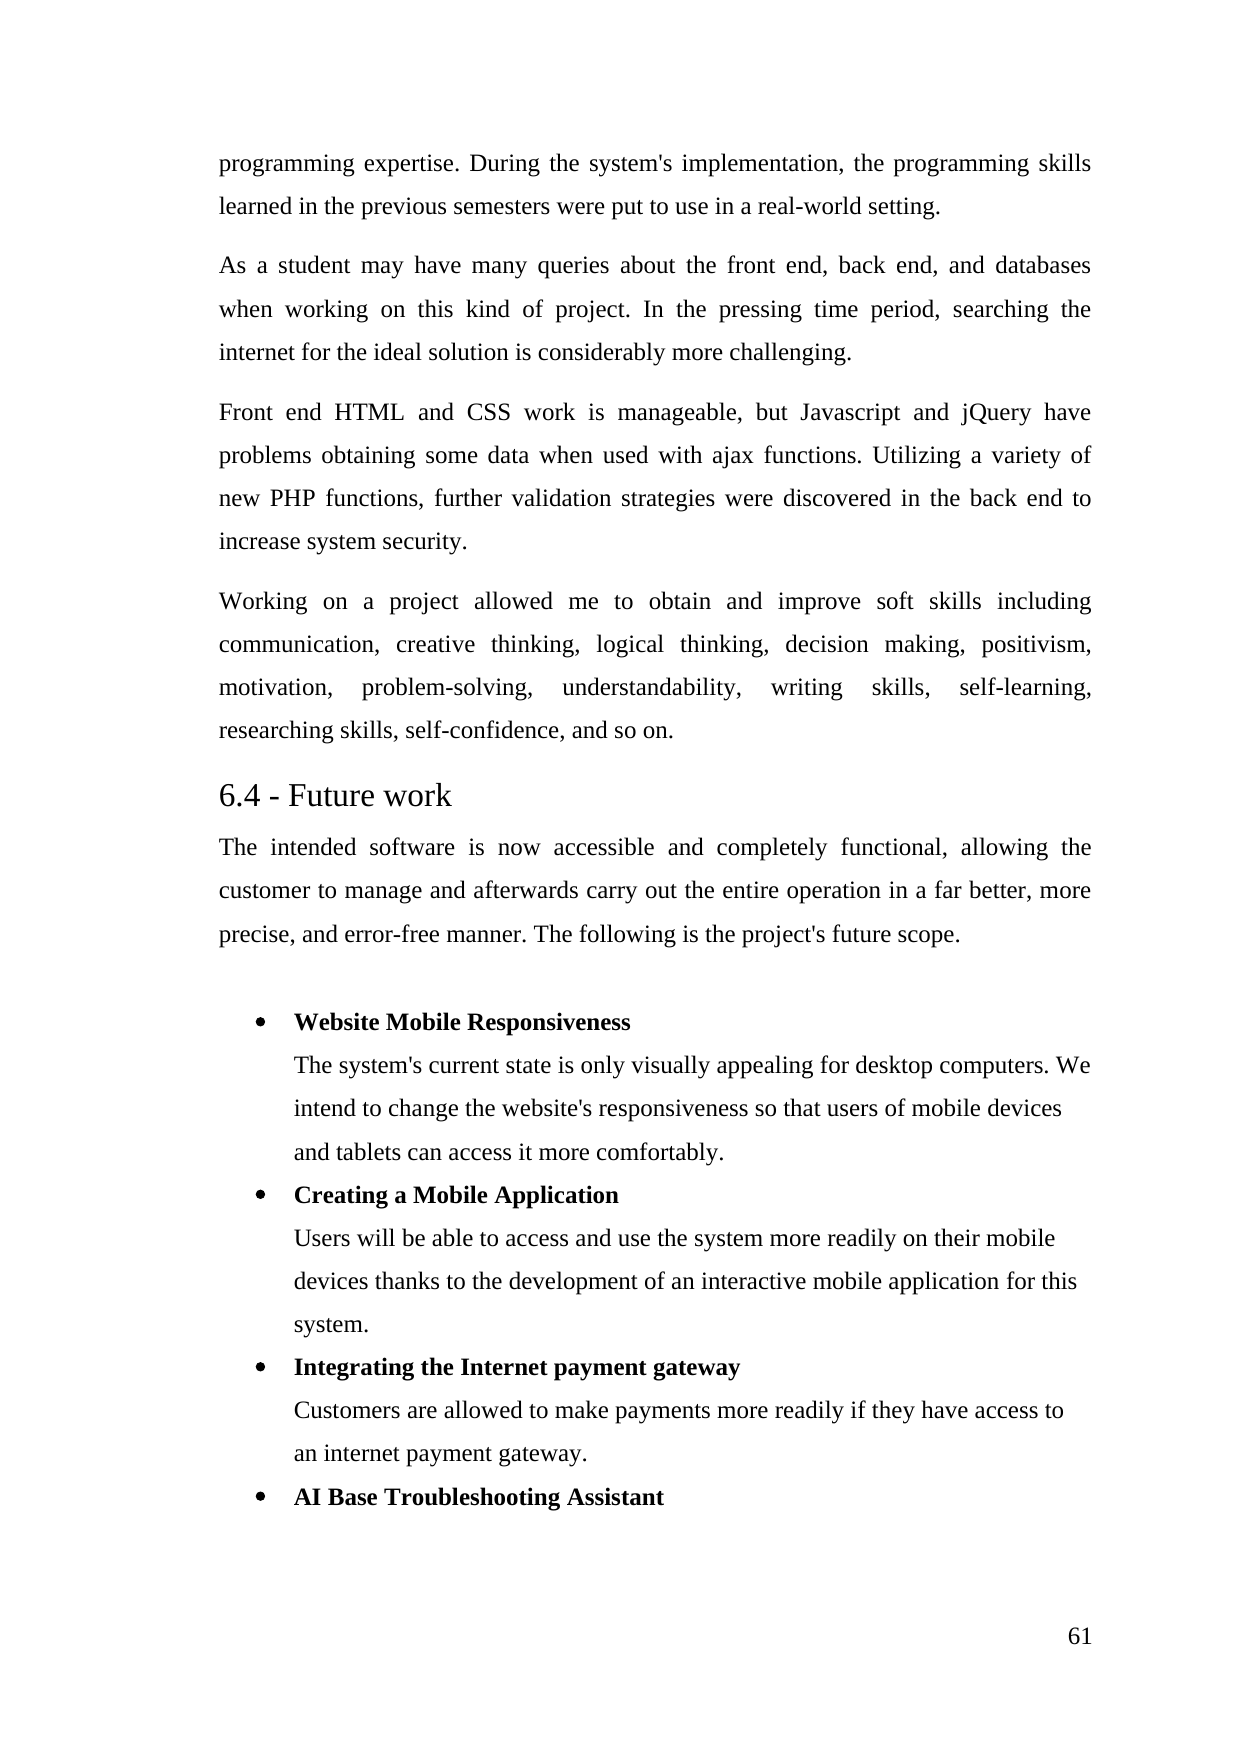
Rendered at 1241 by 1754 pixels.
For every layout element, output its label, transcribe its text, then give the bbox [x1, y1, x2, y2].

text Users will be able to access and use the system more readily on their mobile devices thanks to the development of an interactive mobile application for this system. [293, 1223, 1093, 1338]
list AI Base Troubleshooting Assistant [256, 1482, 1093, 1510]
text As a student may have many queries about the front end, back end, and databases when working on this kind of project. In the pressing time period, searching the internet for the ideal solution is considerably more challenging. [218, 251, 1093, 366]
list Creating a Mobile Application [256, 1180, 1093, 1208]
text Working on a project allowed me to obtain and improve soft skills including communication, creative thinking, logical thinking, decision making, positivism, motivation, problem-solving, understandability, writing skills, self-learning, researching skills, self-confidence, and so on. [218, 586, 1093, 744]
list Website Mobile Responsiveness [256, 1007, 1093, 1036]
text Customers are allowed to make payments more readily if they have access to an internet payment gateway. [293, 1395, 1093, 1467]
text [218, 148, 1093, 219]
text The system's current state is only visually appealing for desktop computers. We intend to change the website's responsiveness so that users of mobile devices and tablets can access it more comfortably. [293, 1050, 1093, 1165]
text The intended software is now accessible and completely functional, allowing the customer to manage and afterwards carry out the entire operation in a far better, more precise, and error-free manner. The following is the project's future scope. [218, 832, 1093, 947]
list Integrating the Internet payment gateway [256, 1352, 1093, 1381]
subtitle 6.4 - Future work [218, 775, 1093, 813]
text Front end HTML and CSS work is manageable, but Javascript and jQuery have problems obtaining some data when used with ajax functions. Utilizing a variety of new PHP functions, further validation strategies were discovered in the back end to increase system security. [218, 397, 1093, 555]
